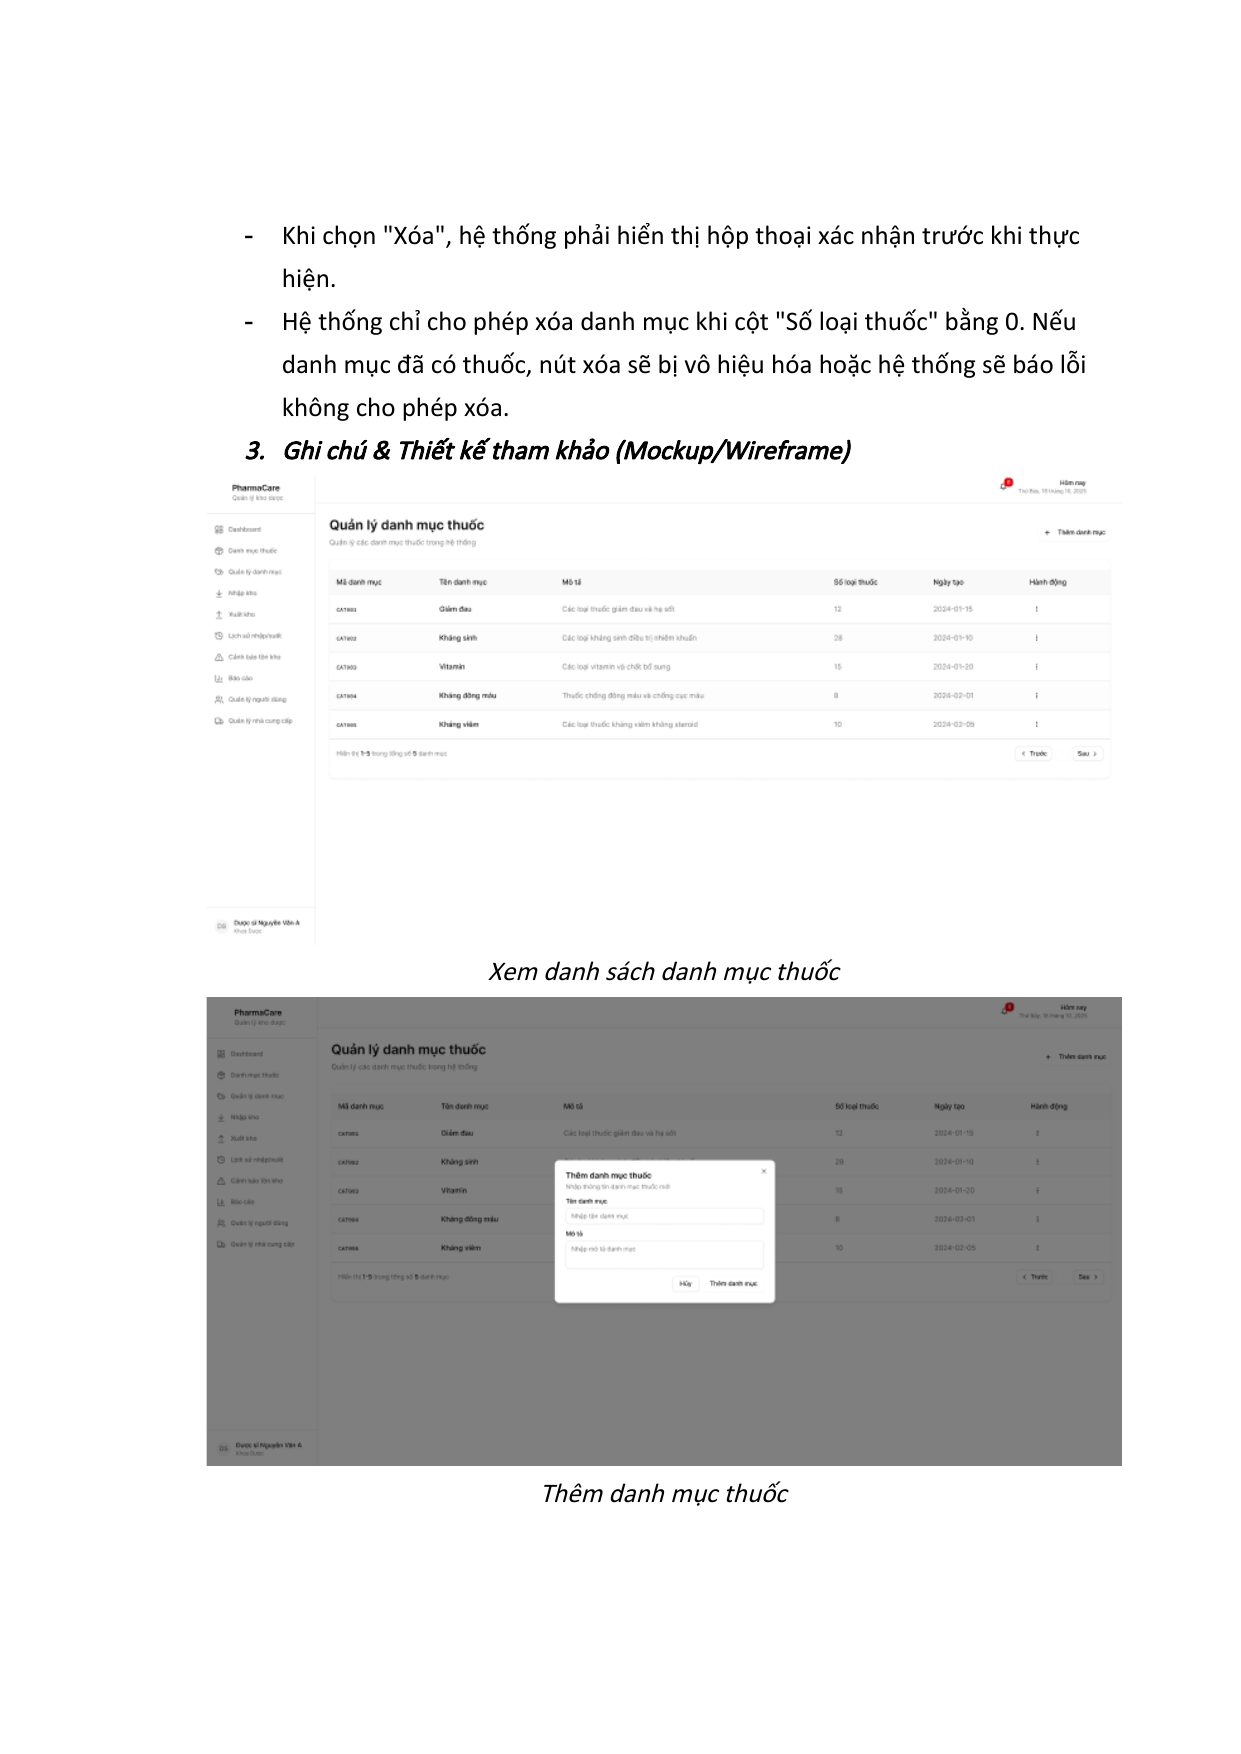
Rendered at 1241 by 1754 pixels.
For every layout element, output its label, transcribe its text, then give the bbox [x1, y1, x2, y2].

text Thêm danh mục thuốc [207, 1476, 1122, 1509]
list Hệ thống chỉ cho phép xóa danh mục khi cột "Số loại thuốc" bằng 0. Nếu danh mục đã có thuốc, nút xóa sẽ bị vô hiệu hóa hoặc hệ thống sẽ báo lỗi không cho phép xóa. [244, 304, 1122, 423]
text Xem danh sách danh mục thuốc [207, 954, 1122, 987]
subtitle Ghi chú & Thiết kế tham khảo (Mockup/Wireframe) [244, 433, 1122, 466]
list Khi chọn "Xóa", hệ thống phải hiển thị hộp thoại xác nhận trước khi thực hiện. [244, 218, 1122, 294]
picture [206, 997, 1122, 1466]
picture [206, 475, 1122, 945]
